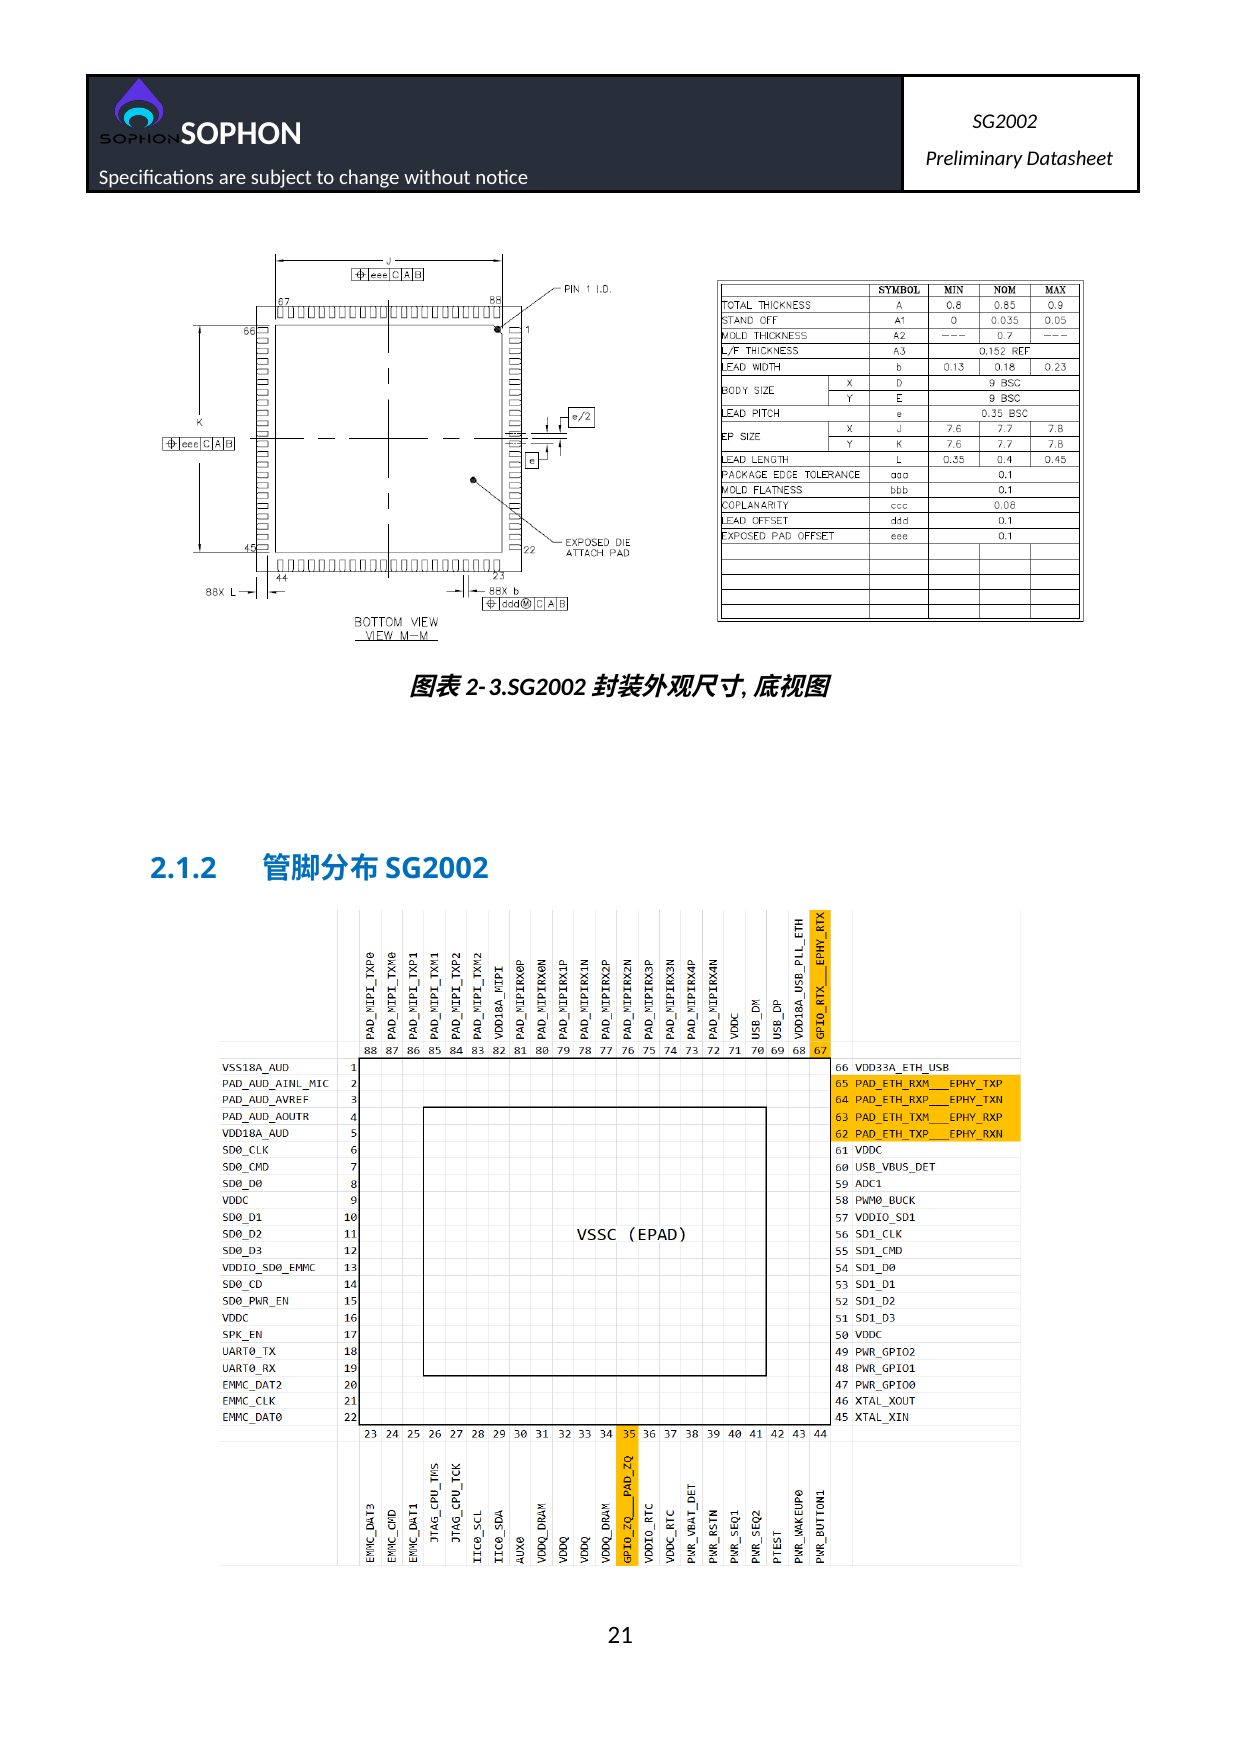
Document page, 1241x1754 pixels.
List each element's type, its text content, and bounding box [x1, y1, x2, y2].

picture [98, 77, 181, 145]
subtitle 管脚分布SG2002 [150, 844, 1090, 887]
picture [150, 233, 1090, 655]
picture [219, 910, 1021, 1566]
